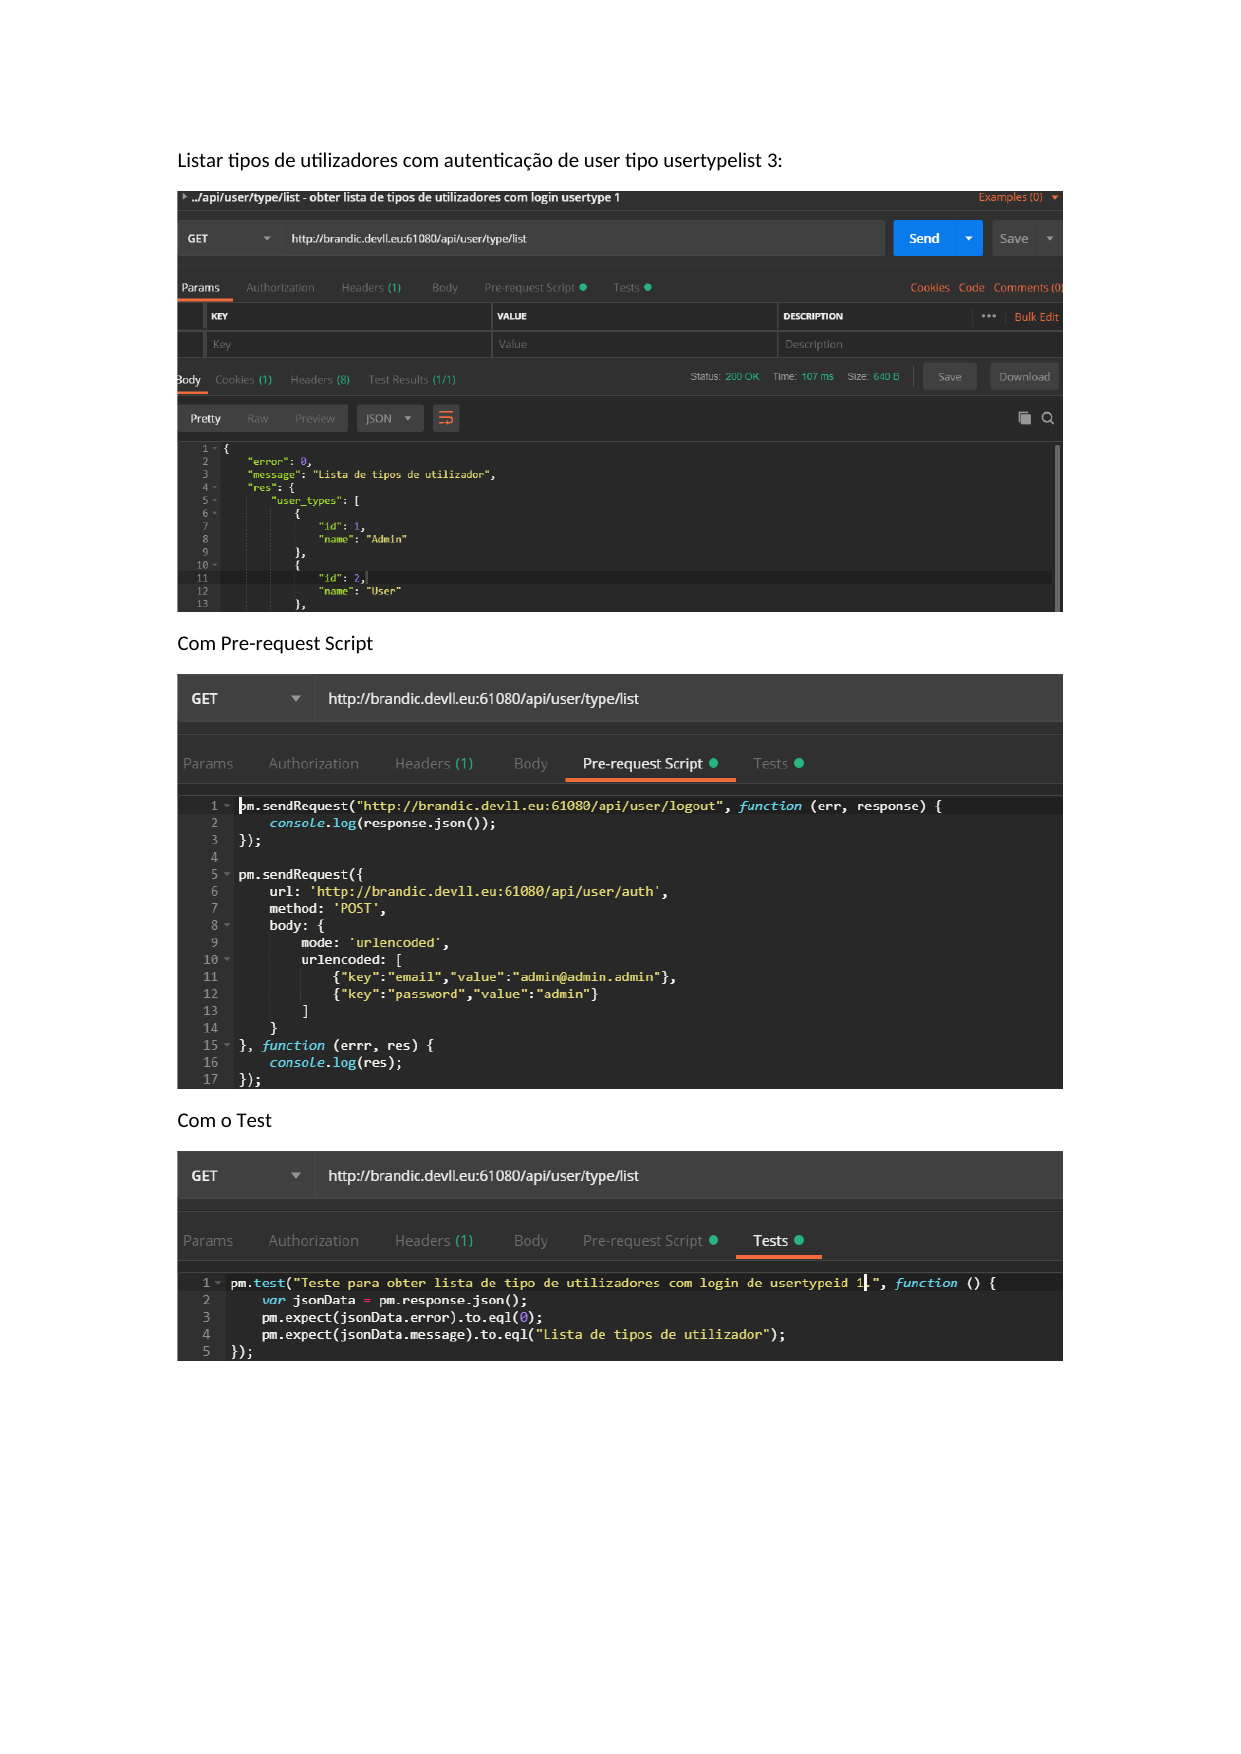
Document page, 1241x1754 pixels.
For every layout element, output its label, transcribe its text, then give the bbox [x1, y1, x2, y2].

picture [177, 674, 1063, 1089]
text Com o Test [177, 1107, 1063, 1132]
picture [177, 1151, 1063, 1361]
text Com Pre-request Script [177, 630, 1063, 656]
picture [177, 191, 1063, 612]
text Listar tipos de utilizadores com autenticação de user tipo usertypelist 3: [177, 148, 1063, 173]
